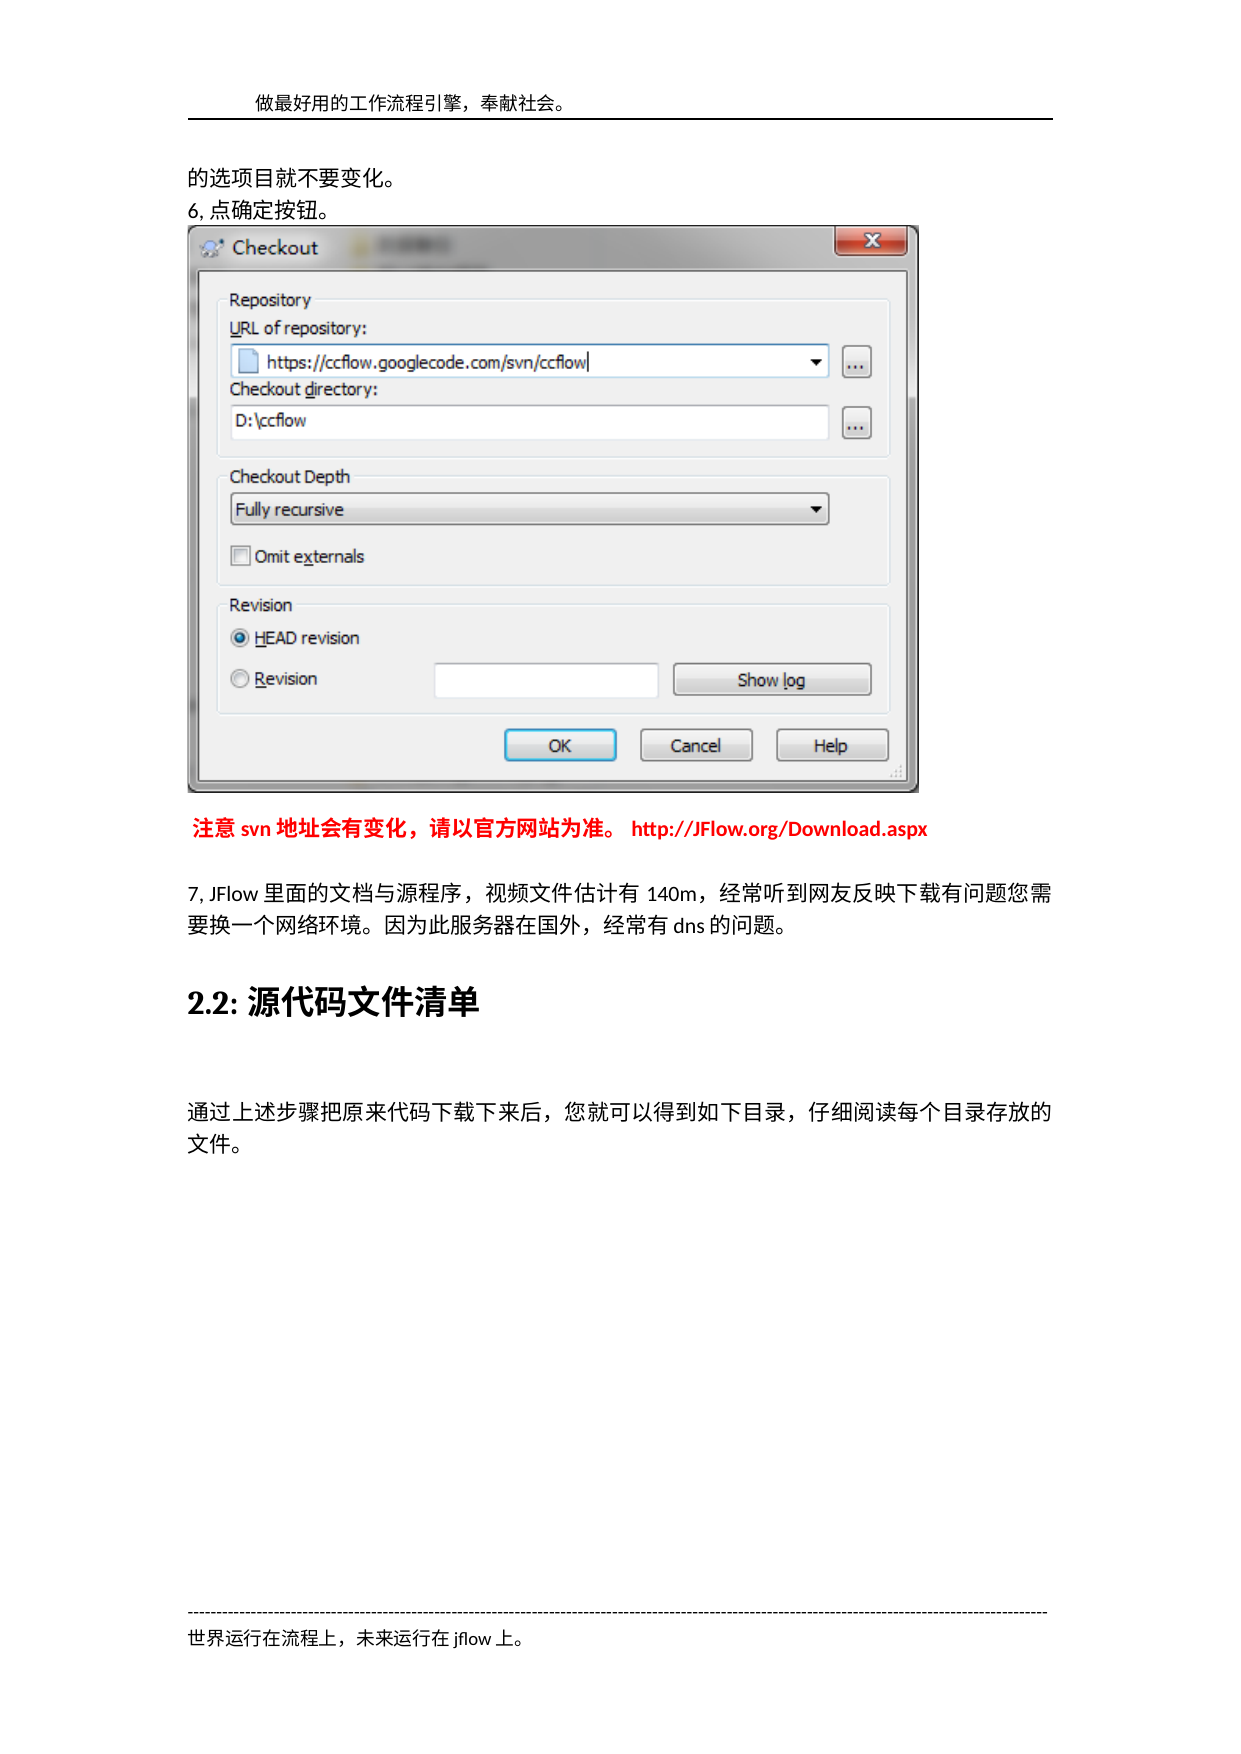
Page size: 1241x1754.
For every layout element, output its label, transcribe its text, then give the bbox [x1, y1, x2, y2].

text 通过上述步骤把原来代码下载下来后，您就可以得到如下目录，仔细阅读每个目录存放的文件。 [187, 1094, 1053, 1159]
picture [187, 225, 919, 793]
text 7, JFlow里面的文档与源程序，视频文件估计有140m，经常听到网友反映下载有问题您需要换一个网络环境。因为此服务器在国外，经常有dns的问题。 [187, 875, 1053, 940]
text 注意svn 地址会有变化，请以官方网站为准。 http://JFlow.org/Download.aspx [187, 810, 1053, 843]
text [187, 160, 1053, 193]
subtitle 源代码文件清单 [187, 967, 1053, 1032]
text 6, 点确定按钮。 [187, 193, 1053, 225]
